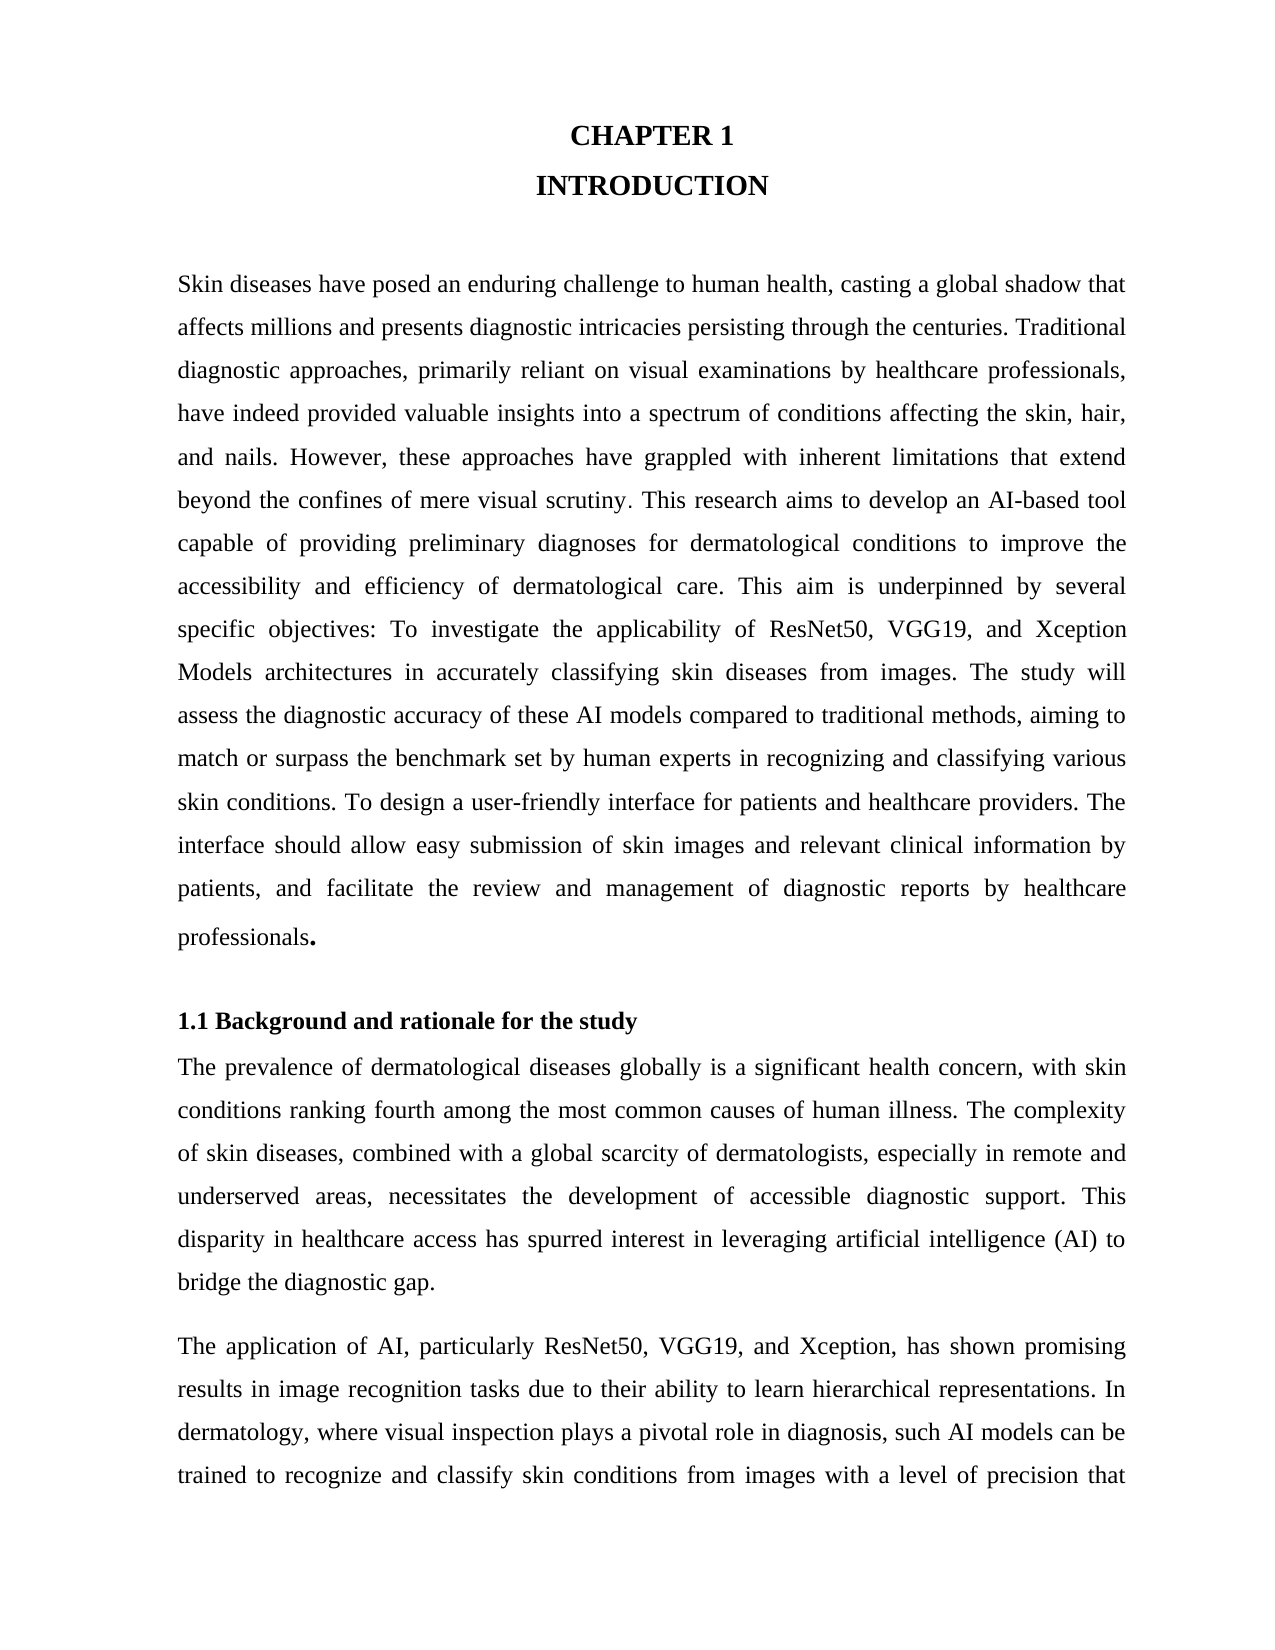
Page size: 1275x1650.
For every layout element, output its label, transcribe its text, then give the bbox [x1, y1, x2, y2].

text Skin diseases have posed an enduring challenge to human health, casting a global shadow that affects millions and presents diagnostic intricacies persisting through the centuries. Traditional diagnostic approaches, primarily reliant on visual examinations by healthcare professionals, have indeed provided valuable insights into a spectrum of conditions affecting the skin, hair, and nails. However, these approaches have grappled with inherent limitations that extend beyond the confines of mere visual scrutiny. This research aims to develop an AI-based tool capable of providing preliminary diagnoses for dermatological conditions to improve the accessibility and efficiency of dermatological care. This aim is underpinned by several specific objectives: To investigate the applicability of ResNet50, VGG19, and Xception Models architectures in accurately classifying skin diseases from images. The study will assess the diagnostic accuracy of these AI models compared to traditional methods, aiming to match or surpass the benchmark set by human experts in recognizing and classifying various skin conditions. To design a user-friendly interface for patients and healthcare providers. The interface should allow easy submission of skin images and relevant clinical information by patients, and facilitate the review and management of diagnostic reports by healthcare professionals. [177, 269, 1127, 952]
text INTRODUCTION [177, 168, 1127, 202]
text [177, 1331, 1127, 1489]
text The prevalence of dermatological diseases globally is a significant health concern, with skin conditions ranking fourth among the most common causes of human illness. The complexity of skin diseases, combined with a global scarcity of dermatologists, especially in remote and underserved areas, necessitates the development of accessible diagnostic support. This disparity in healthcare access has spurred interest in leveraging artificial intelligence (AI) to bridge the diagnostic gap. [177, 1052, 1127, 1296]
text CHAPTER 1 [177, 118, 1127, 152]
subtitle 1.1 Background and rationale for the study [177, 1006, 1127, 1035]
